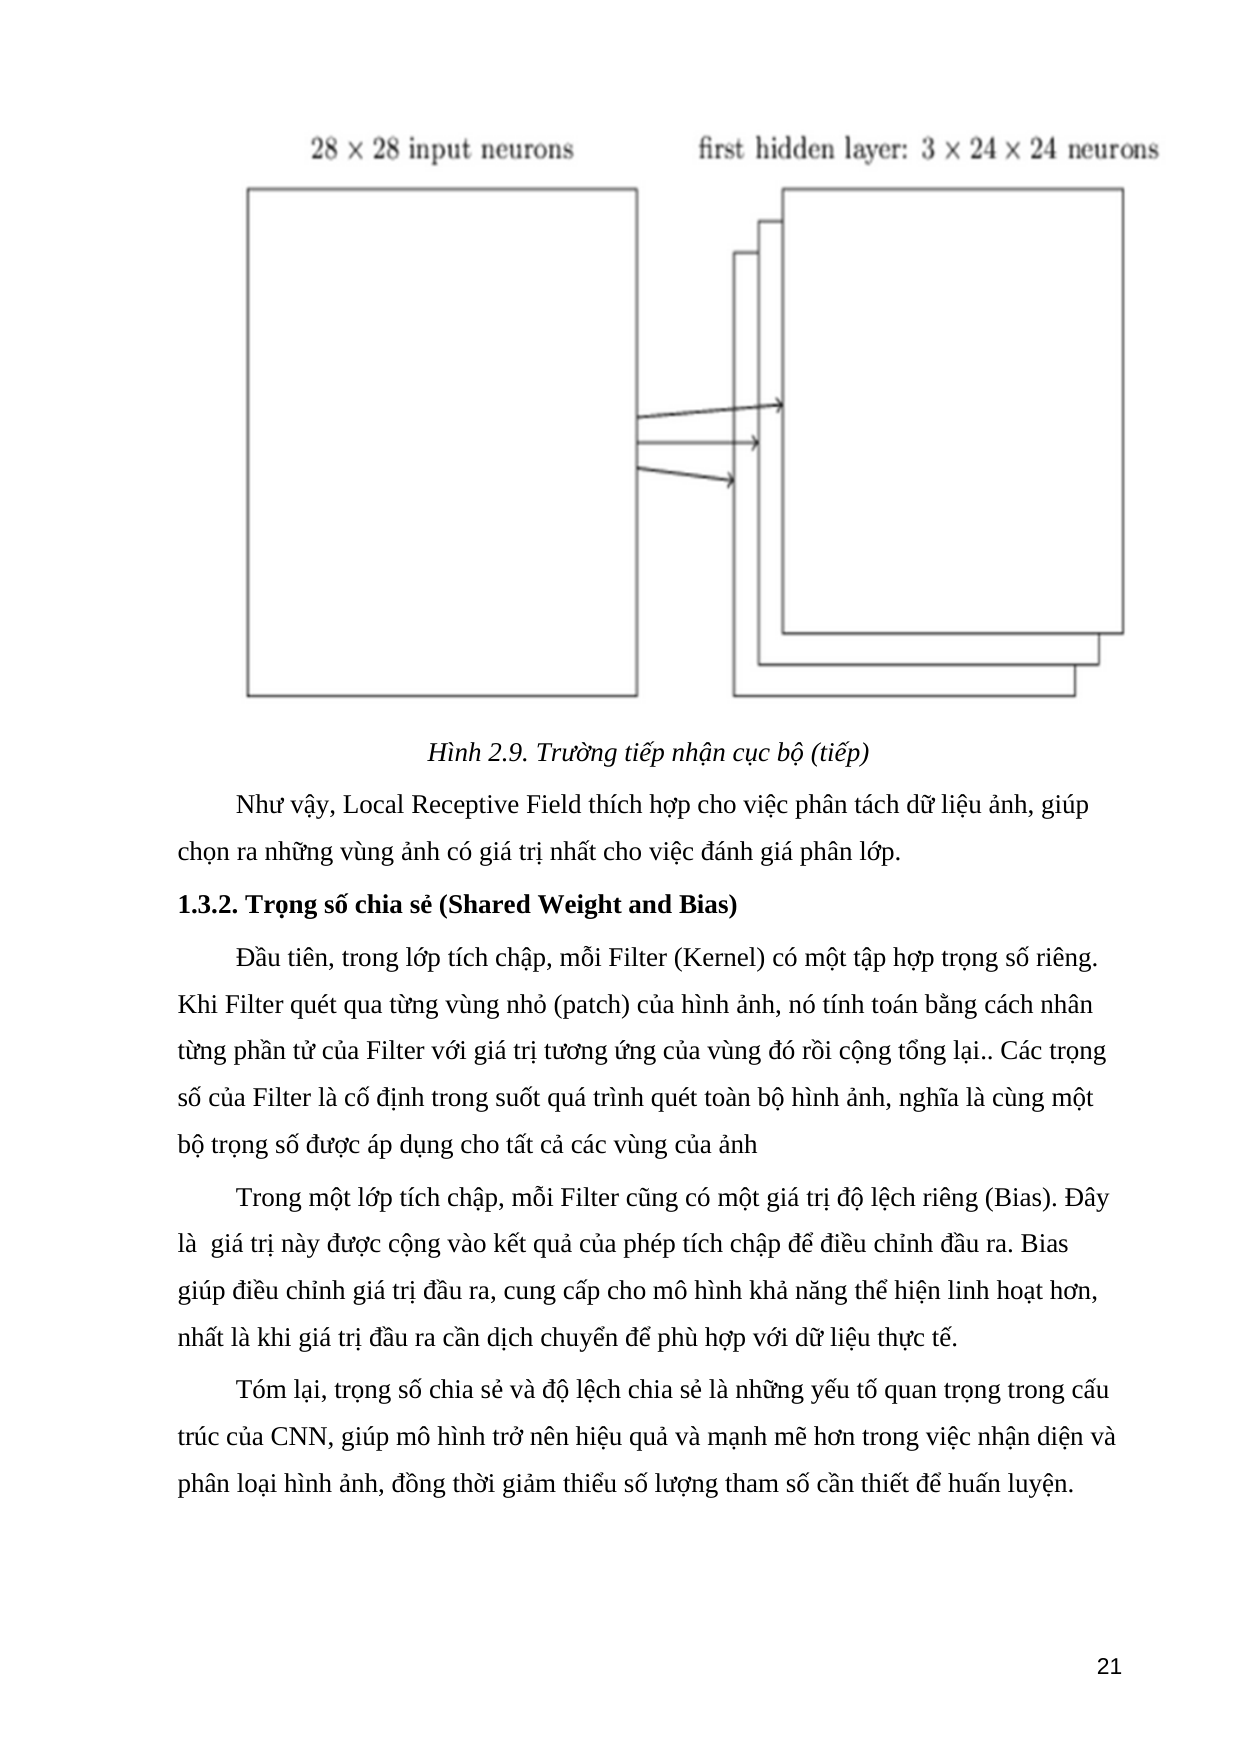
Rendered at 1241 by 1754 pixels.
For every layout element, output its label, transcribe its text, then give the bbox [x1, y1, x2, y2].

text Đầu tiên, trong lớp tích chập, mỗi Filter (Kernel) có một tập hợp trọng số riêng. Khi Filter quét qua từng vùng nhỏ (patch) của hình ảnh, nó tính toán bằng cách nhân từng phần tử của Filter với giá trị tương ứng của vùng đó rồi cộng tổng lại.. Các trọng số của Filter là cố định trong suốt quá trình quét toàn bộ hình ảnh, nghĩa là cùng một bộ trọng số được áp dụng cho tất cả các vùng của ảnh [177, 941, 1122, 1159]
picture [235, 118, 1176, 721]
text Trong một lớp tích chập, mỗi Filter cũng có một giá trị độ lệch riêng (Bias). Đây là giá trị này được cộng vào kết quả của phép tích chập để điều chỉnh đầu ra. Bias giúp điều chỉnh giá trị đầu ra, cung cấp cho mô hình khả năng thể hiện linh hoạt hơn, nhất là khi giá trị đầu ra cần dịch chuyển để phù hợp với dữ liệu thực tế. [177, 1181, 1122, 1352]
text Tóm lại, trọng số chia sẻ và độ lệch chia sẻ là những yếu tố quan trọng trong cấu trúc của CNN, giúp mô hình trở nên hiệu quả và mạnh mẽ hơn trong việc nhận diện và phân loại hình ảnh, đồng thời giảm thiểu số lượng tham số cần thiết để huấn luyện. [177, 1374, 1122, 1498]
text Như vậy, Local Receptive Field thích hợp cho việc phân tách dữ liệu ảnh, giúp chọn ra những vùng ảnh có giá trị nhất cho việc đánh giá phân lớp. [177, 789, 1122, 866]
subtitle 1.3.2. Trọng số chia sẻ (Shared Weight and Bias) [177, 888, 1122, 919]
